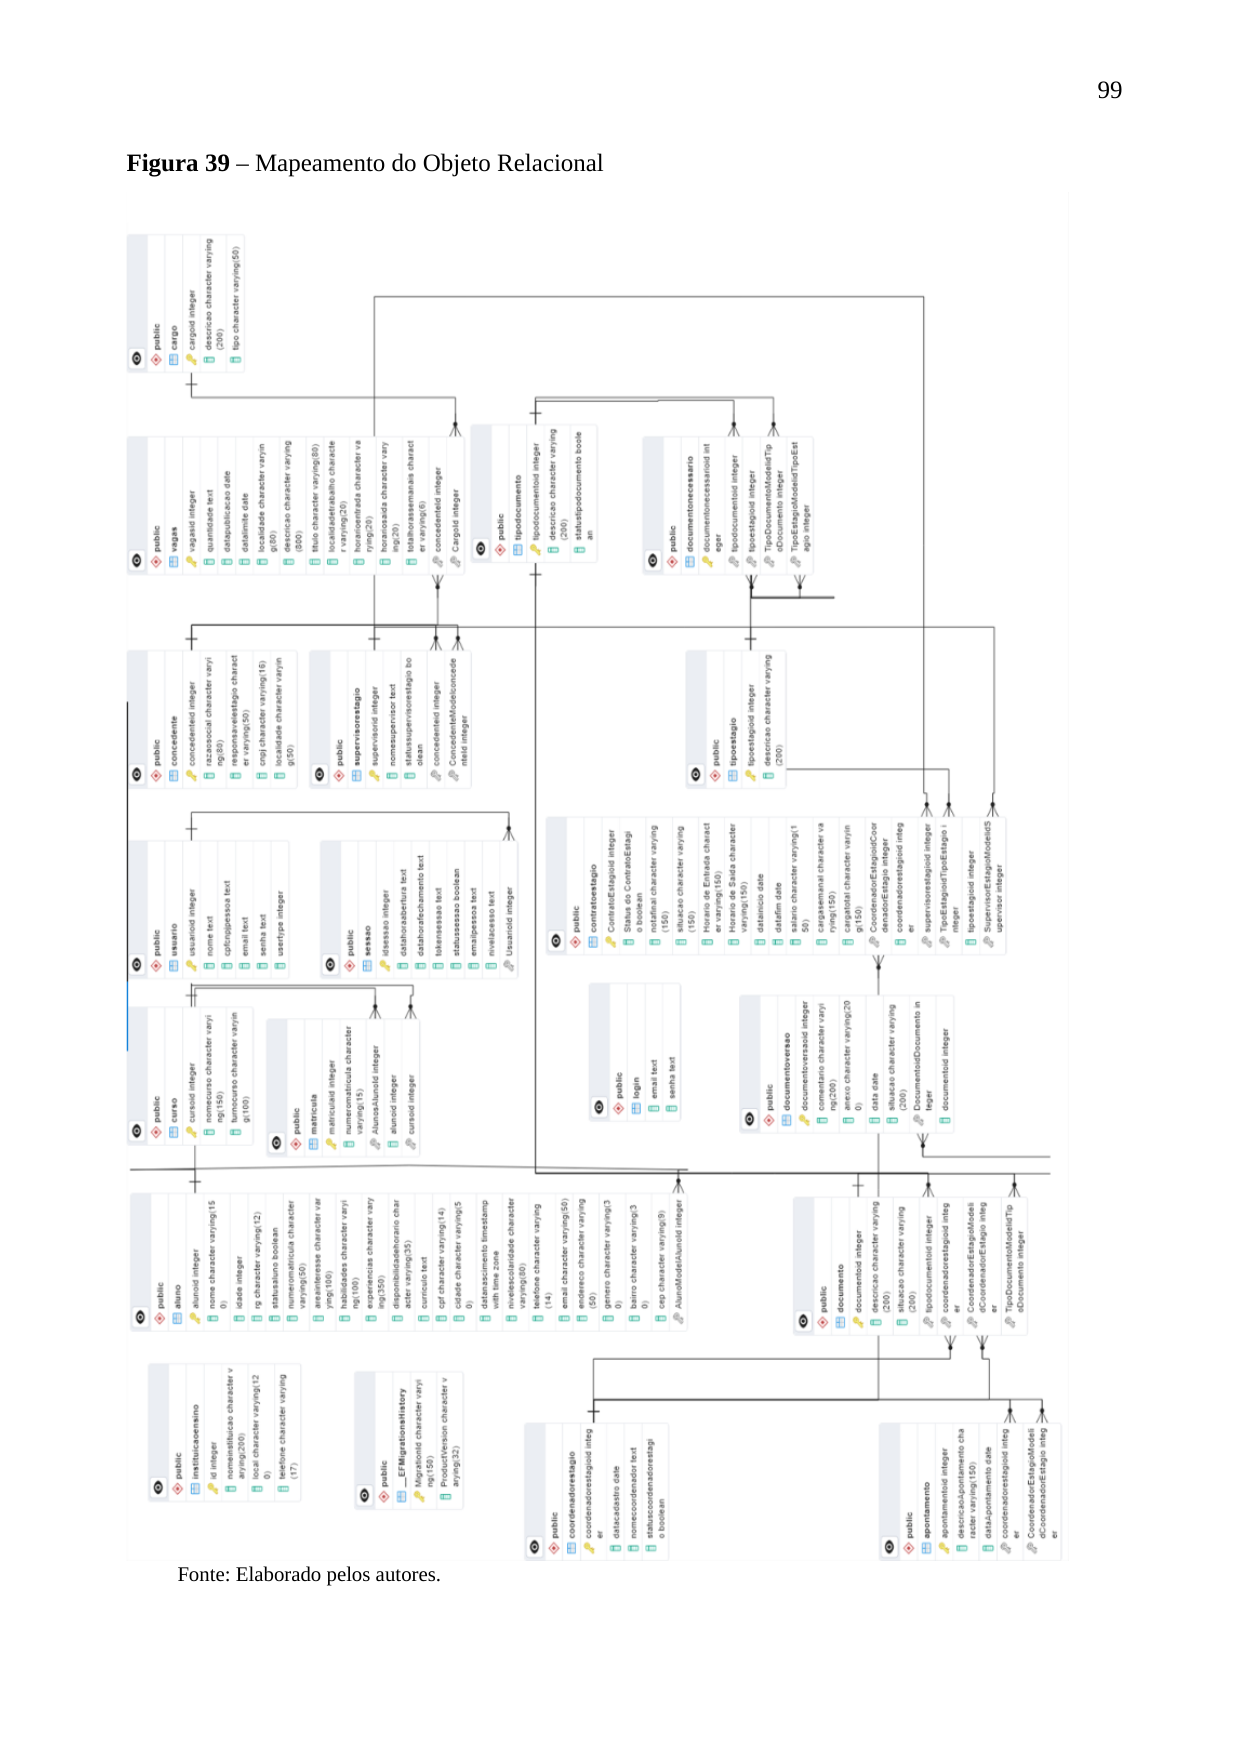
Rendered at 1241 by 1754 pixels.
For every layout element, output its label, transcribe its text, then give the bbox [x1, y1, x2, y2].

picture [128, 223, 1069, 1559]
